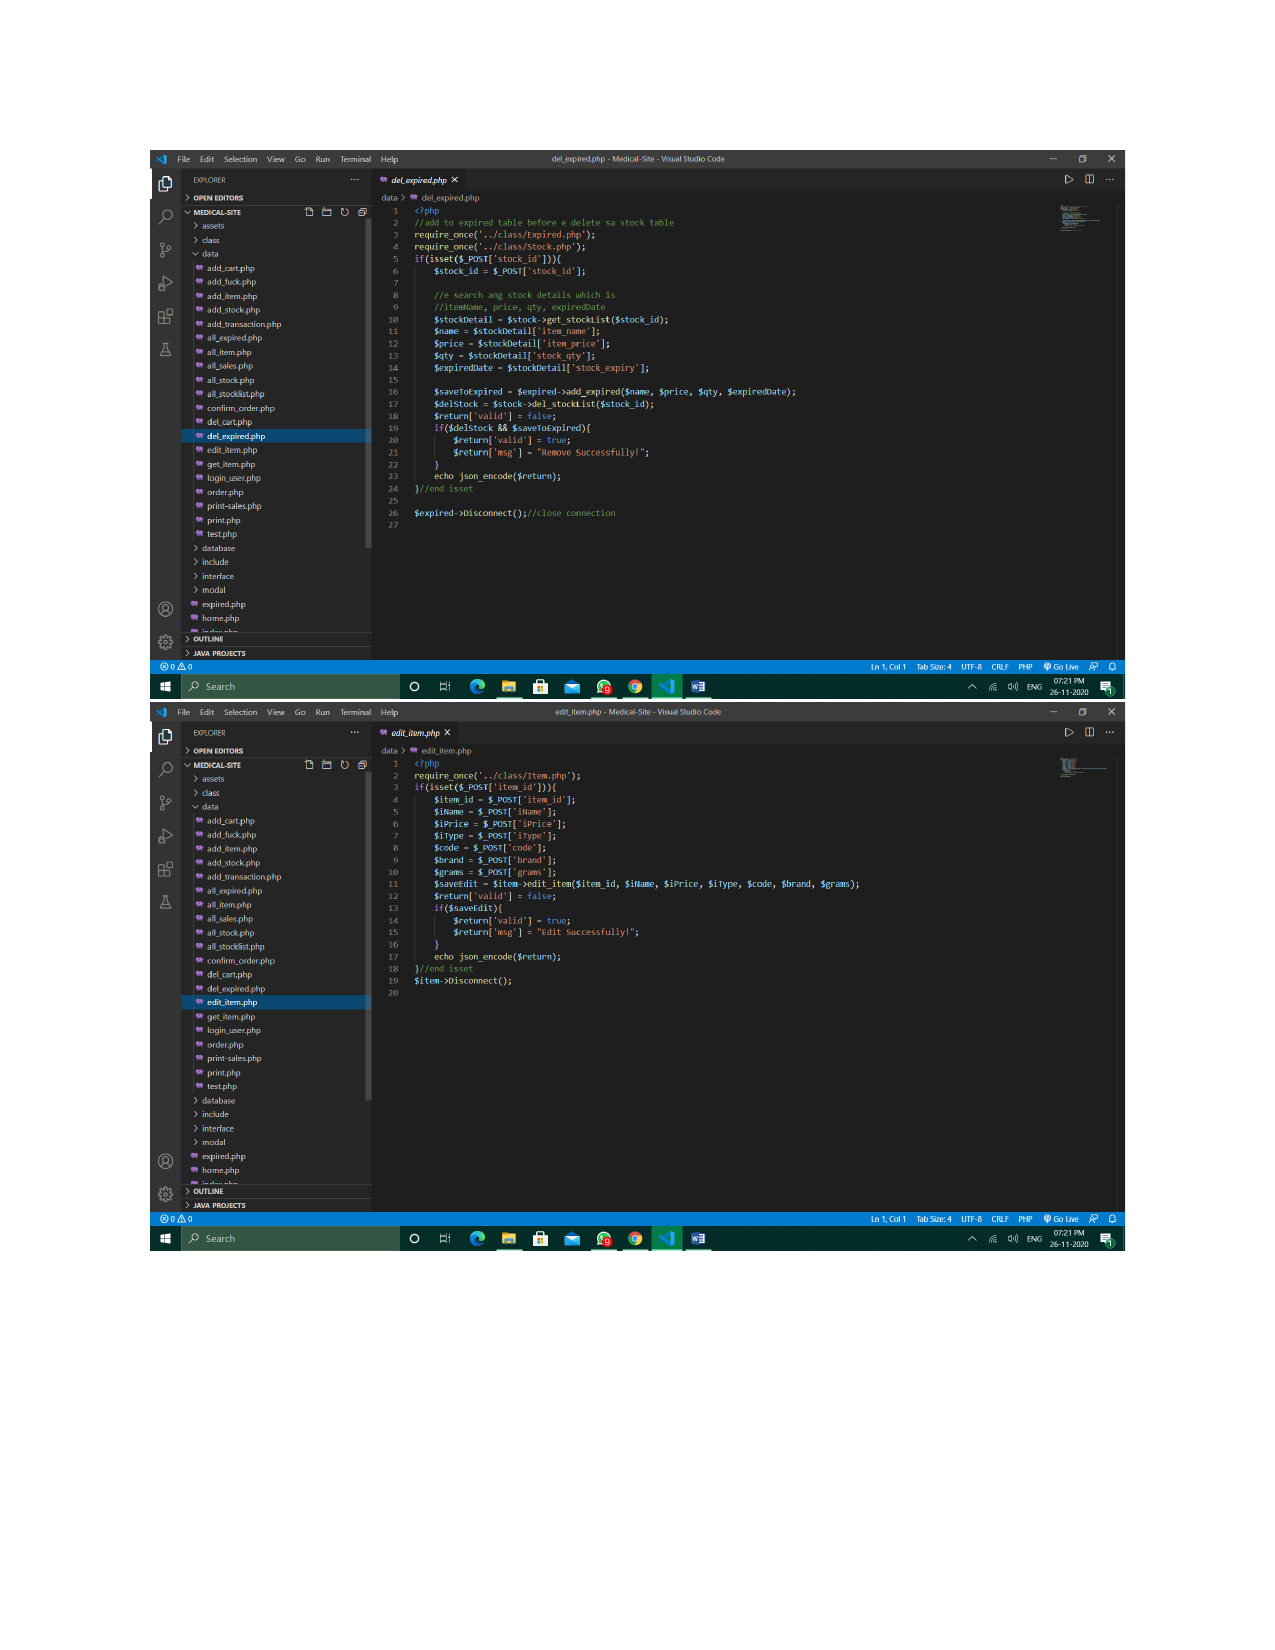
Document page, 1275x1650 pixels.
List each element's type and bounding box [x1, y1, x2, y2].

picture [150, 150, 1125, 699]
picture [150, 702, 1125, 1251]
